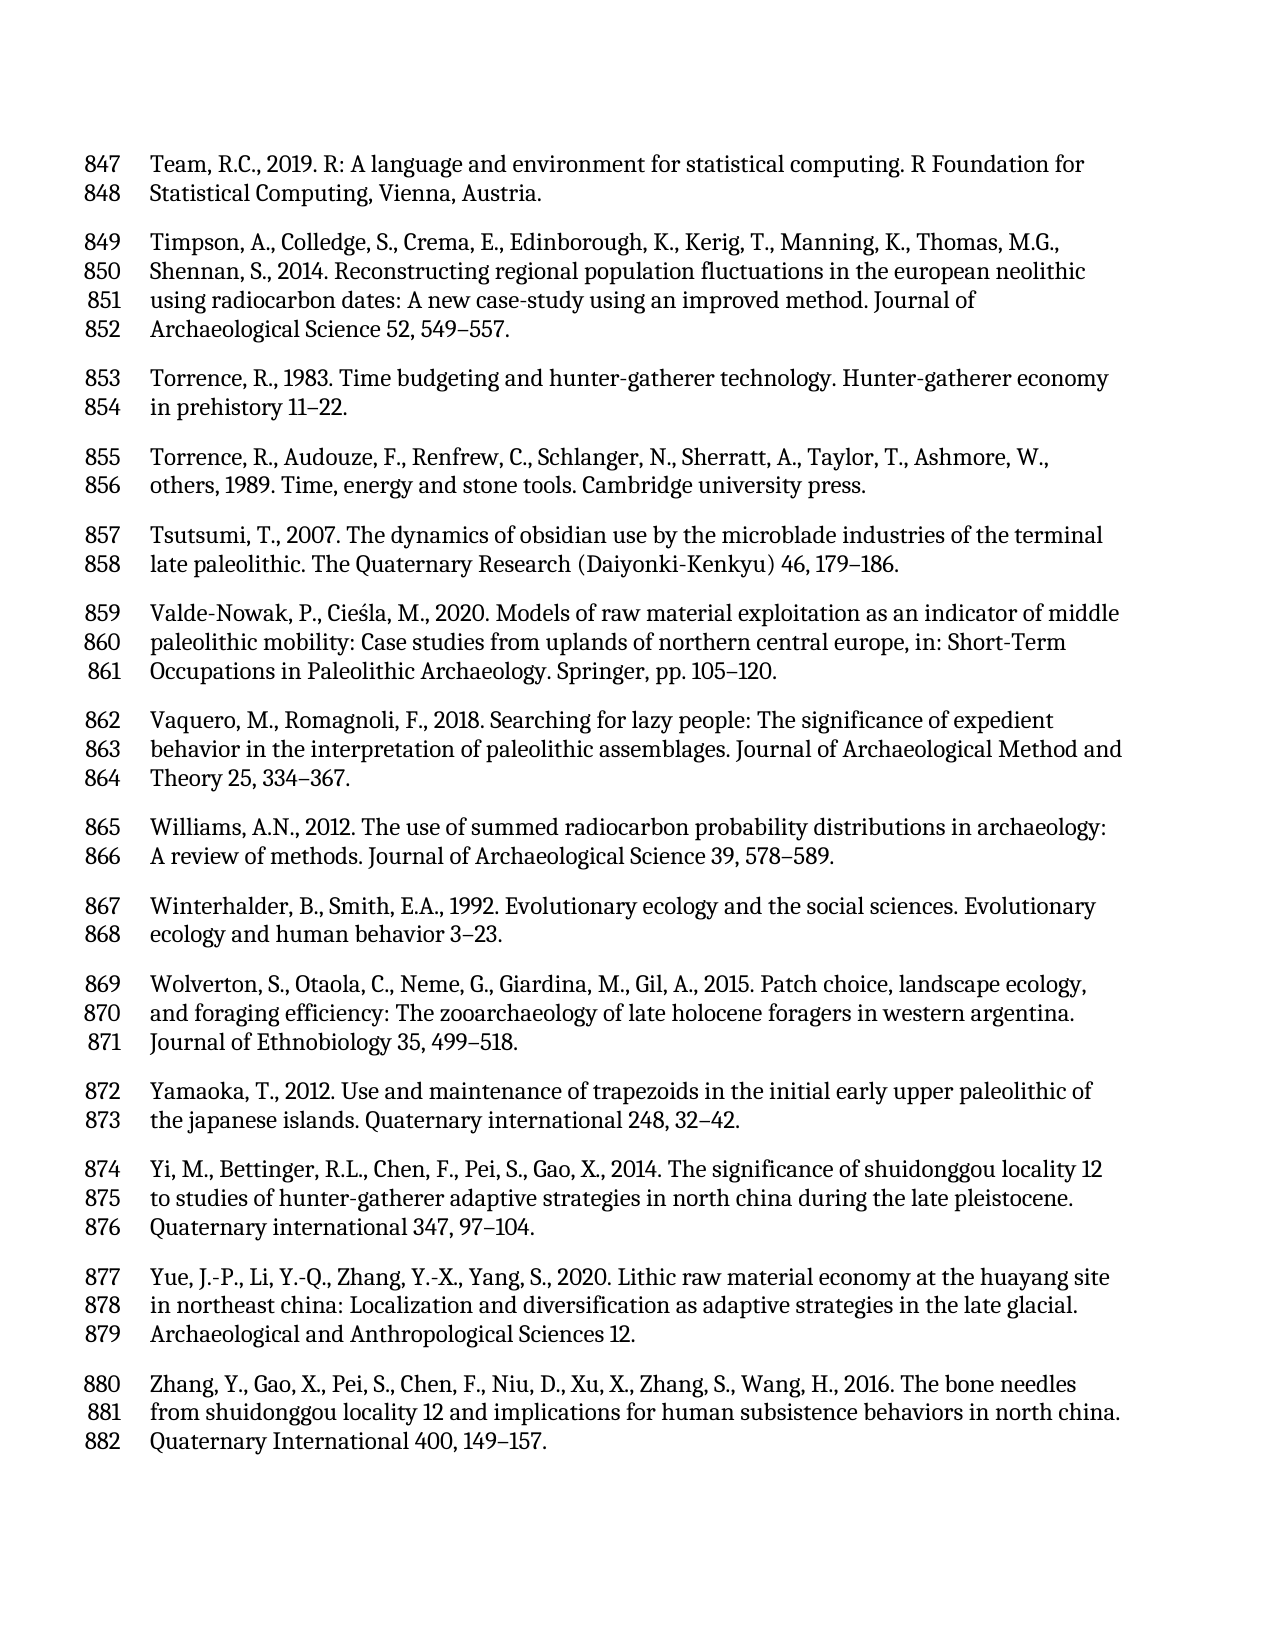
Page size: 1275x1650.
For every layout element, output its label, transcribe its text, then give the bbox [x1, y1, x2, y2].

text Williams, A.N., 2012. The use of summed radiocarbon probability distributions in archaeology: A review of methods. Journal of Archaeological Science 39, 578–589. [150, 813, 1125, 871]
text Timpson, A., Colledge, S., Crema, E., Edinborough, K., Kerig, T., Manning, K., Thomas, M.G., Shennan, S., 2014. Reconstructing regional population fluctuations in the european neolithic using radiocarbon dates: A new case-study using an improved method. Journal of Archaeological Science 52, 549–557. [150, 228, 1125, 343]
text Vaquero, M., Romagnoli, F., 2018. Searching for lazy people: The significance of expedient behavior in the interpretation of paleolithic assemblages. Journal of Archaeological Method and Theory 25, 334–367. [150, 706, 1125, 792]
text Torrence, R., Audouze, F., Renfrew, C., Schlanger, N., Sherratt, A., Taylor, T., Ashmore, W., others, 1989. Time, energy and stone tools. Cambridge university press. [150, 442, 1125, 500]
text Wolverton, S., Otaola, C., Neme, G., Giardina, M., Gil, A., 2015. Patch choice, landscape ecology, and foraging efficiency: The zooarchaeology of late holocene foragers in western argentina. Journal of Ethnobiology 35, 499–518. [150, 970, 1125, 1056]
text Zhang, Y., Gao, X., Pei, S., Chen, F., Niu, D., Xu, X., Zhang, S., Wang, H., 2016. The bone needles from shuidonggou locality 12 and implications for human subsistence behaviors in north china. Quaternary International 400, 149–157. [150, 1369, 1125, 1456]
text Yue, J.-P., Li, Y.-Q., Zhang, Y.-X., Yang, S., 2020. Lithic raw material economy at the huayang site in northeast china: Localization and diversification as adaptive strategies in the late glacial. Archaeological and Anthropological Sciences 12. [150, 1262, 1125, 1349]
text Torrence, R., 1983. Time budgeting and hunter-gatherer technology. Hunter-gatherer economy in prehistory 11–22. [150, 364, 1125, 422]
text Yi, M., Bettinger, R.L., Chen, F., Pei, S., Gao, X., 2014. The significance of shuidonggou locality 12 to studies of hunter-gatherer adaptive strategies in north china during the late pleistocene. Quaternary international 347, 97–104. [150, 1155, 1125, 1242]
text Tsutsumi, T., 2007. The dynamics of obsidian use by the microblade industries of the terminal late paleolithic. The Quaternary Research (Daiyonki-Kenkyu) 46, 179–186. [150, 521, 1125, 578]
text Team, R.C., 2019. R: A language and environment for statistical computing. R Foundation for Statistical Computing, Vienna, Austria. [150, 150, 1125, 207]
text Yamaoka, T., 2012. Use and maintenance of trapezoids in the initial early upper paleolithic of the japanese islands. Quaternary international 248, 32–42. [150, 1077, 1125, 1134]
text Winterhalder, B., Smith, E.A., 1992. Evolutionary ecology and the social sciences. Evolutionary ecology and human behavior 3–23. [150, 892, 1125, 949]
text Valde-Nowak, P., Cieśla, M., 2020. Models of raw material exploitation as an indicator of middle paleolithic mobility: Case studies from uplands of northern central europe, in: Short-Term Occupations in Paleolithic Archaeology. Springer, pp. 105–120. [150, 599, 1125, 685]
